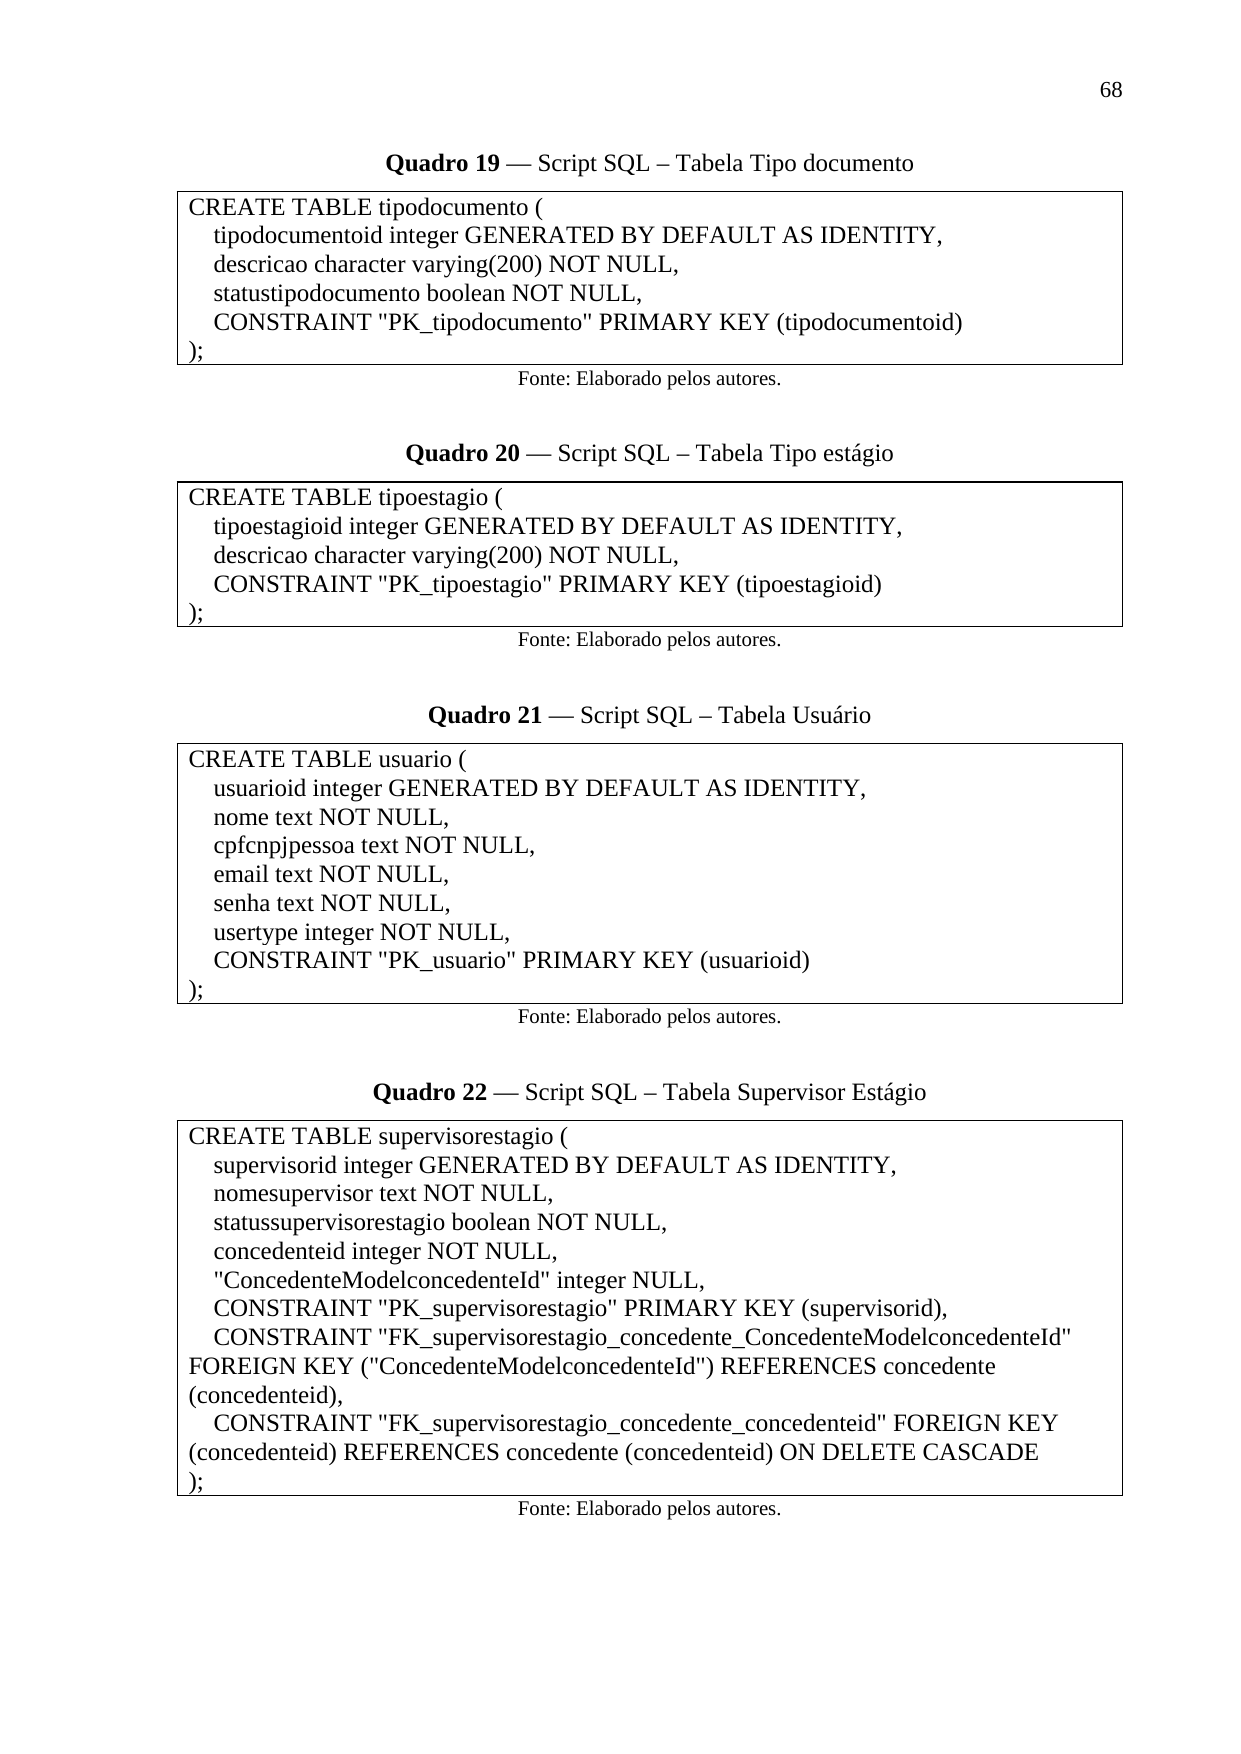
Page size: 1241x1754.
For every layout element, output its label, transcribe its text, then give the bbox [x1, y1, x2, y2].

text Fonte: Elaborado pelos autores. [177, 365, 1123, 389]
table_header CREATE TABLE supervisorestagio ( supervisorid integer GENERATED BY DEFAULT AS IDENTITY, nomesupervisor text NOT NULL, statussupervisorestagio boolean NOT NULL, concedenteid integer NOT NULL, "ConcedenteModelconcedenteId" integer NULL, CONSTRAINT "PK_supervisorestagio" PRIMARY KEY (supervisorid), CONSTRAINT "FK_supervisorestagio_concedente_ConcedenteModelconcedenteId" FOREIGN KEY ("ConcedenteModelconcedenteId") REFERENCES concedente (concedenteid), CONSTRAINT "FK_supervisorestagio_concedente_concedenteid" FOREIGN KEY (concedenteid) REFERENCES concedente (concedenteid) ON DELETE CASCADE ); [178, 1121, 1122, 1495]
text Fonte: Elaborado pelos autores. [177, 627, 1123, 651]
table_header CREATE TABLE tipodocumento ( tipodocumentoid integer GENERATED BY DEFAULT AS IDENTITY, descricao character varying(200) NOT NULL, statustipodocumento boolean NOT NULL, CONSTRAINT "PK_tipodocumento" PRIMARY KEY (tipodocumentoid) ); [204, 192, 1122, 364]
text Fonte: Elaborado pelos autores. [177, 1496, 1123, 1520]
table_header CREATE TABLE usuario ( usuarioid integer GENERATED BY DEFAULT AS IDENTITY, nome text NOT NULL, cpfcnpjpessoa text NOT NULL, email text NOT NULL, senha text NOT NULL, usertype integer NOT NULL, CONSTRAINT "PK_usuario" PRIMARY KEY (usuarioid) ); [204, 744, 1122, 1003]
table_header CREATE TABLE tipoestagio ( tipoestagioid integer GENERATED BY DEFAULT AS IDENTITY, descricao character varying(200) NOT NULL, CONSTRAINT "PK_tipoestagio" PRIMARY KEY (tipoestagioid) ); [178, 483, 1122, 626]
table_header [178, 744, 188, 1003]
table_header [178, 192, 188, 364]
text Fonte: Elaborado pelos autores. [177, 1004, 1123, 1028]
